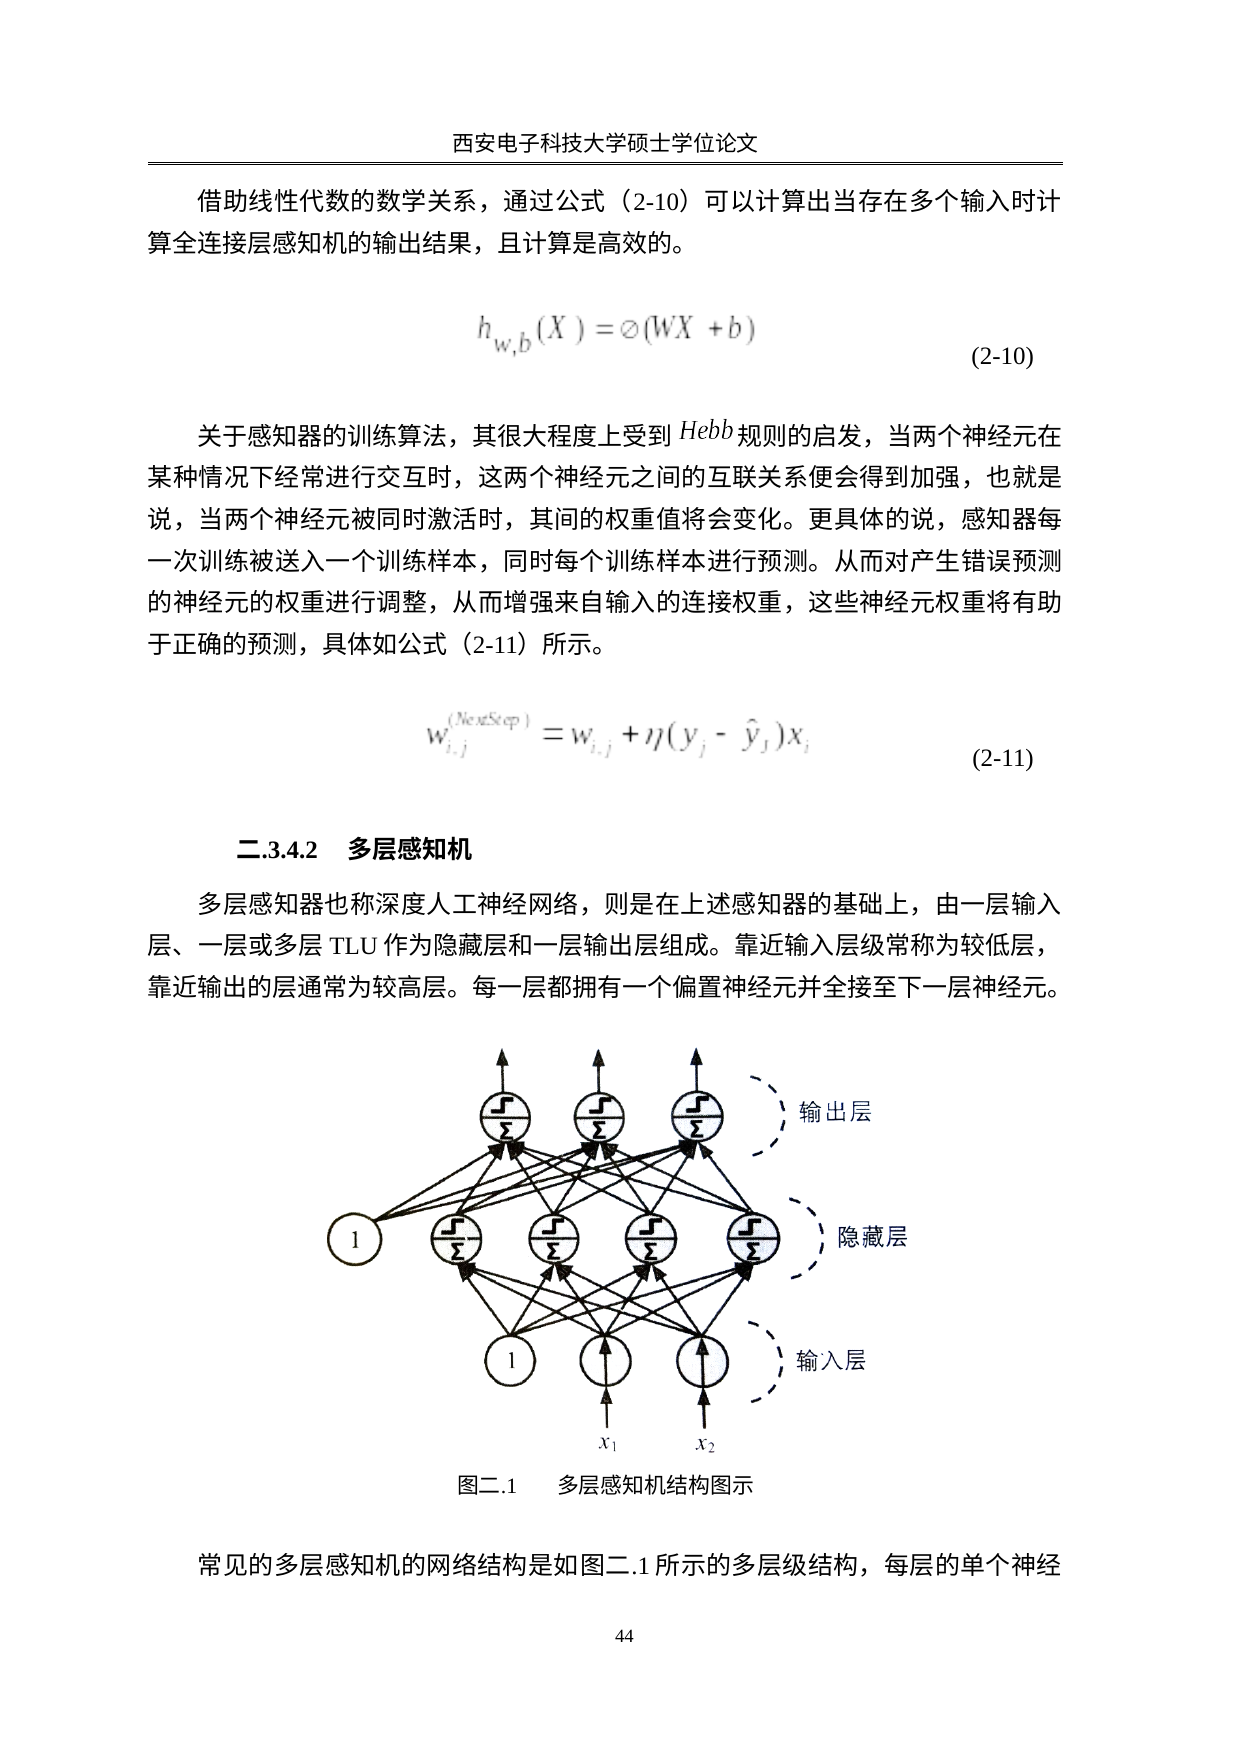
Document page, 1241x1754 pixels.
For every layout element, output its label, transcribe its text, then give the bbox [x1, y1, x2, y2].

picture [327, 1046, 909, 1456]
text (2-10) [148, 302, 1063, 370]
subtitle 多层感知机 [236, 826, 1063, 867]
text 借助线性代数的数学关系，通过公式（2-10）可以计算出当存在多个输入时计算全连接层感知机的输出结果，且计算是高效的。 [148, 177, 1063, 261]
text 多层感知器也称深度人工神经网络，则是在上述感知器的基础上，由一层输入层、一层或多层TLU作为隐藏层和一层输出层组成。靠近输入层级常称为较低层，靠近输出的层通常为较高层。每一层都拥有一个偏置神经元并全接至下一层神经元。 [148, 880, 1063, 1005]
text 多层感知机结构图示 [148, 1468, 1063, 1500]
text 关于感知器的训练算法，其很大程度上受到规则的启发，当两个神经元在某种情况下经常进行交互时，这两个神经元之间的互联关系便会得到加强，也就是说，当两个神经元被同时激活时，其间的权重值将会变化。更具体的说，感知器每一次训练被送入一个训练样本，同时每个训练样本进行预测。从而对产生错误预测的神经元的权重进行调整，从而增强来自输入的连接权重，这些神经元权重将有助于正确的预测，具体如公式（2-11）所示。 [148, 412, 1063, 662]
text (2-11) [148, 703, 1063, 771]
